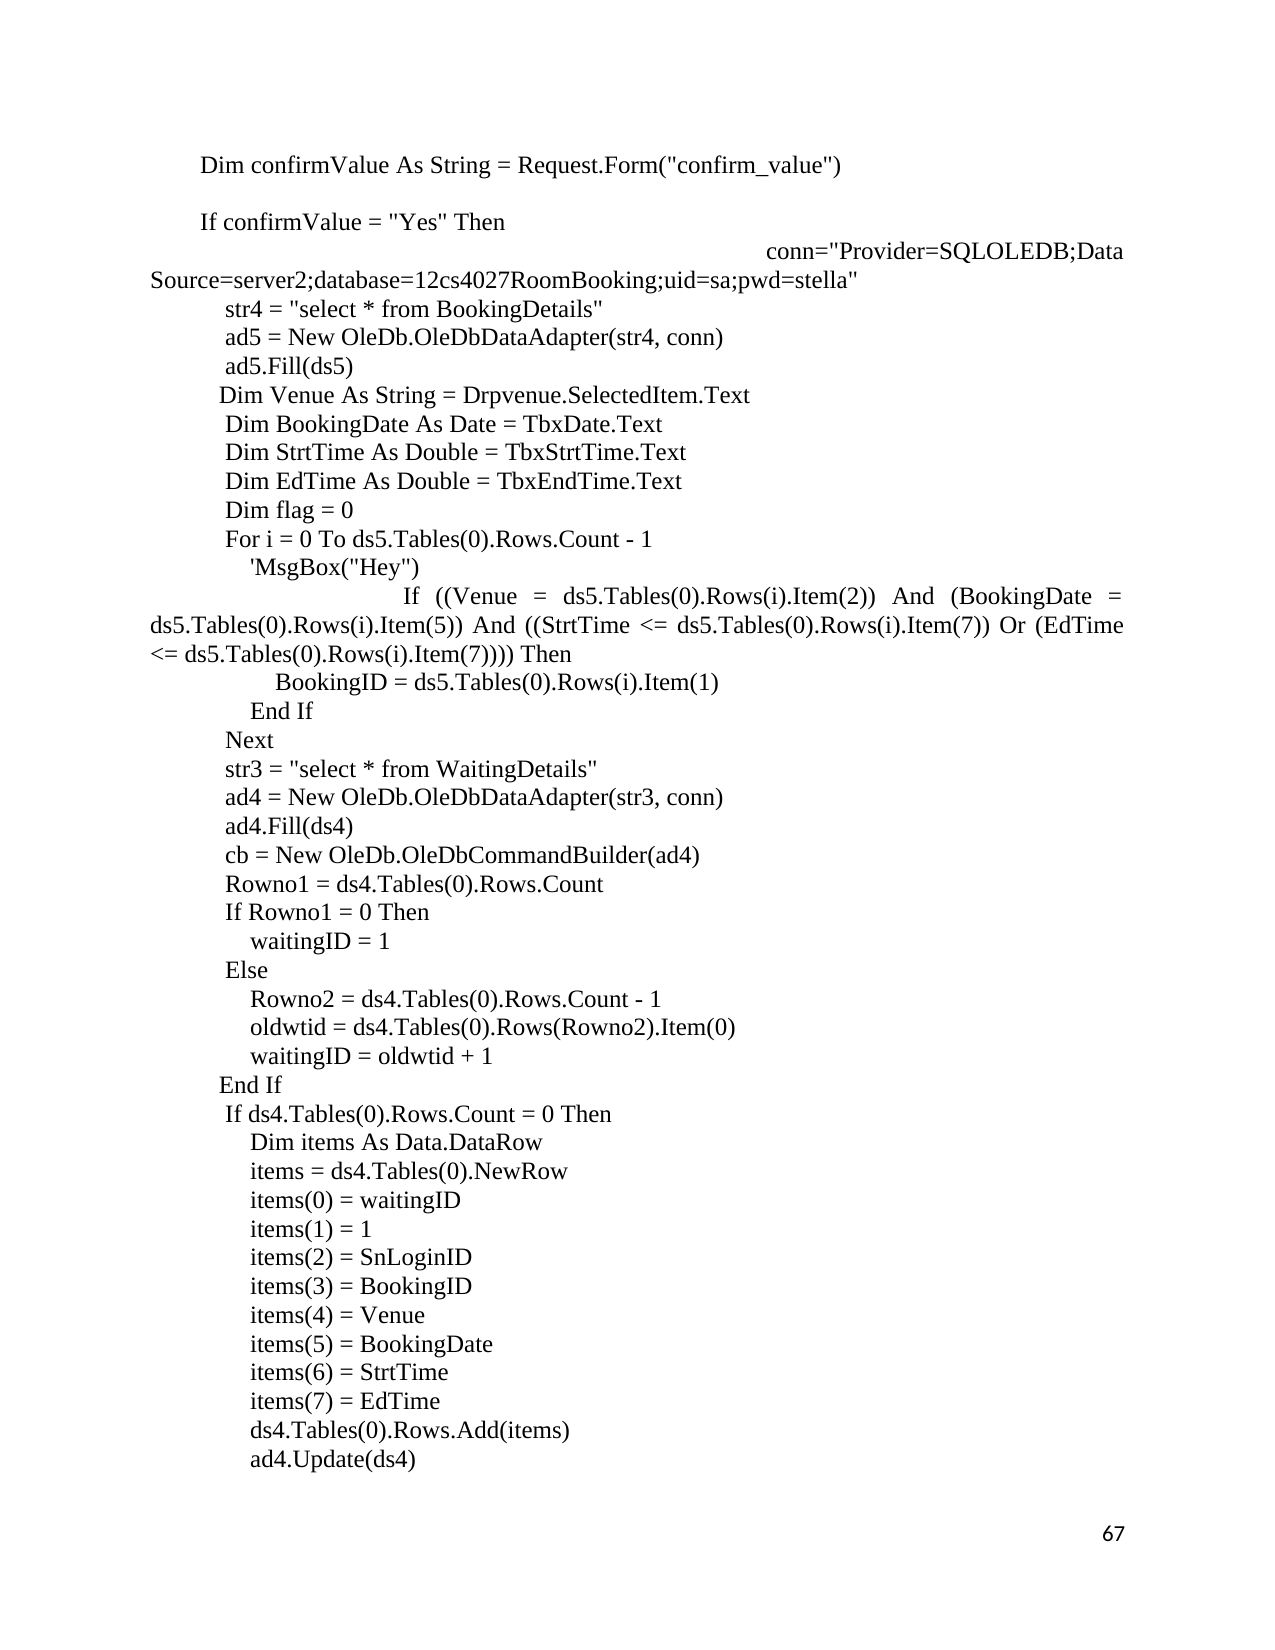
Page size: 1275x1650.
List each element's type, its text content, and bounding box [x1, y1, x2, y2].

text conn="Provider=SQLOLEDB;Data Source=server2;database=12cs4027RoomBooking;uid=sa;pwd=stella" [150, 236, 1125, 294]
text BookingID = ds5.Tables(0).Rows(i).Item(1) [150, 667, 1125, 696]
text cb = New OleDb.OleDbCommandBuilder(ad4) [150, 840, 1125, 869]
text If confirmValue = "Yes" Then [150, 207, 1125, 236]
text items(6) = StrtTime [150, 1357, 1125, 1386]
text Dim StrtTime As Double = TbxStrtTime.Text [150, 437, 1125, 466]
text ad4 = New OleDb.OleDbDataAdapter(str3, conn) [150, 782, 1125, 811]
text items(0) = waitingID [150, 1185, 1125, 1214]
text Rowno2 = ds4.Tables(0).Rows.Count - 1 [150, 984, 1125, 1012]
text Else [150, 955, 1125, 984]
text Dim Venue As String = Drpvenue.SelectedItem.Text [150, 380, 1125, 409]
text Dim flag = 0 [150, 495, 1125, 524]
text Dim items As Data.DataRow [150, 1127, 1125, 1156]
text ad5.Fill(ds5) [150, 351, 1125, 380]
text str3 = "select * from WaitingDetails" [150, 754, 1125, 782]
text ad5 = New OleDb.OleDbDataAdapter(str4, conn) [150, 322, 1125, 351]
text Next [150, 725, 1125, 754]
text items(7) = EdTime [150, 1386, 1125, 1415]
text If ((Venue = ds5.Tables(0).Rows(i).Item(2)) And (BookingDate = ds5.Tables(0).Rows(i).Item(5)) And ((StrtTime <= ds5.Tables(0).Rows(i).Item(7)) Or (EdTime <= ds5.Tables(0).Rows(i).Item(7)))) Then [150, 581, 1125, 667]
text ad4.Fill(ds4) [150, 811, 1125, 840]
text items(1) = 1 [150, 1214, 1125, 1242]
text Dim BookingDate As Date = TbxDate.Text [150, 409, 1125, 437]
text oldwtid = ds4.Tables(0).Rows(Rowno2).Item(0) [150, 1012, 1125, 1041]
text items(3) = BookingID [150, 1271, 1125, 1300]
text Rowno1 = ds4.Tables(0).Rows.Count [150, 869, 1125, 897]
text 'MsgBox("Hey") [150, 552, 1125, 581]
text End If [150, 1070, 1125, 1099]
text ad4.Update(ds4) [150, 1444, 1125, 1472]
text items(4) = Venue [150, 1300, 1125, 1329]
text items(5) = BookingDate [150, 1329, 1125, 1357]
text If Rowno1 = 0 Then [150, 897, 1125, 926]
text items = ds4.Tables(0).NewRow [150, 1156, 1125, 1185]
text If ds4.Tables(0).Rows.Count = 0 Then [150, 1099, 1125, 1127]
text str4 = "select * from BookingDetails" [150, 294, 1125, 322]
text For i = 0 To ds5.Tables(0).Rows.Count - 1 [150, 524, 1125, 552]
text Dim confirmValue As String = Request.Form("confirm_value") [150, 150, 1125, 179]
text ds4.Tables(0).Rows.Add(items) [150, 1415, 1125, 1444]
text End If [150, 696, 1125, 725]
text Dim EdTime As Double = TbxEndTime.Text [150, 466, 1125, 495]
text items(2) = SnLoginID [150, 1242, 1125, 1271]
text waitingID = oldwtid + 1 [150, 1041, 1125, 1070]
text waitingID = 1 [150, 926, 1125, 955]
